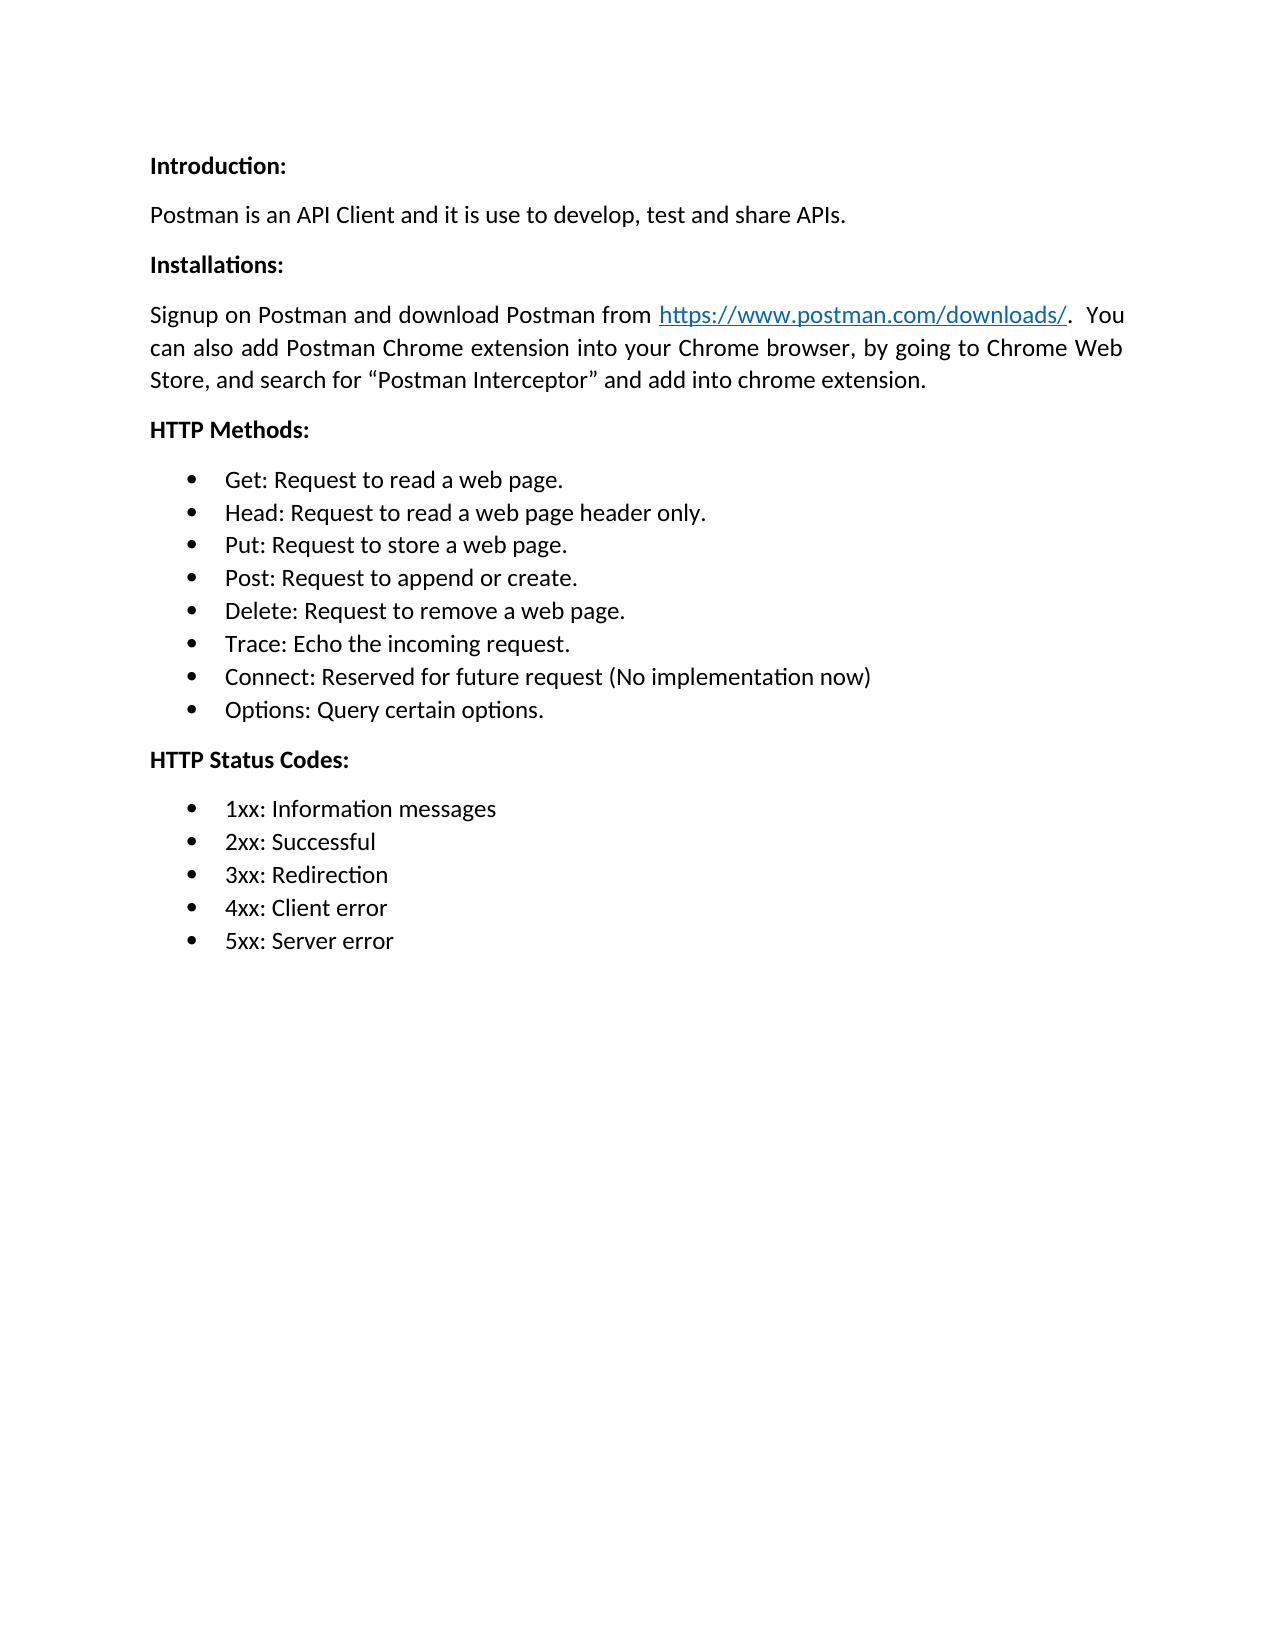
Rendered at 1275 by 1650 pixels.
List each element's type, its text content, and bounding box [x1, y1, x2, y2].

list 4xx: Client error [187, 892, 1125, 923]
list 5xx: Server error [187, 925, 1125, 956]
list Head: Request to read a web page header only. [187, 497, 1125, 527]
text Introduction: [150, 150, 1125, 181]
list Delete: Request to remove a web page. [187, 595, 1125, 626]
list Trace: Echo the incoming request. [187, 628, 1125, 659]
text Postman is an API Client and it is use to develop, test and share APIs. [150, 199, 1125, 230]
list 2xx: Successful [187, 826, 1125, 857]
list Connect: Reserved for future request (No implementation now) [187, 661, 1125, 692]
text Signup on Postman and download Postman from https://www.postman.com/downloads/. You can also add Postman Chrome extension into your Chrome browser, by going to Chrome Web Store, and search for “Postman Interceptor” and add into chrome extension. [150, 299, 1125, 395]
list Post: Request to append or create. [187, 562, 1125, 593]
list 3xx: Redirection [187, 859, 1125, 890]
list Get: Request to read a web page. [187, 464, 1125, 494]
text HTTP Status Codes: [150, 744, 1125, 774]
list Put: Request to store a web page. [187, 529, 1125, 560]
list Options: Query certain options. [187, 694, 1125, 725]
text Installations: [150, 249, 1125, 280]
text HTTP Methods: [150, 414, 1125, 445]
list 1xx: Information messages [187, 793, 1125, 824]
